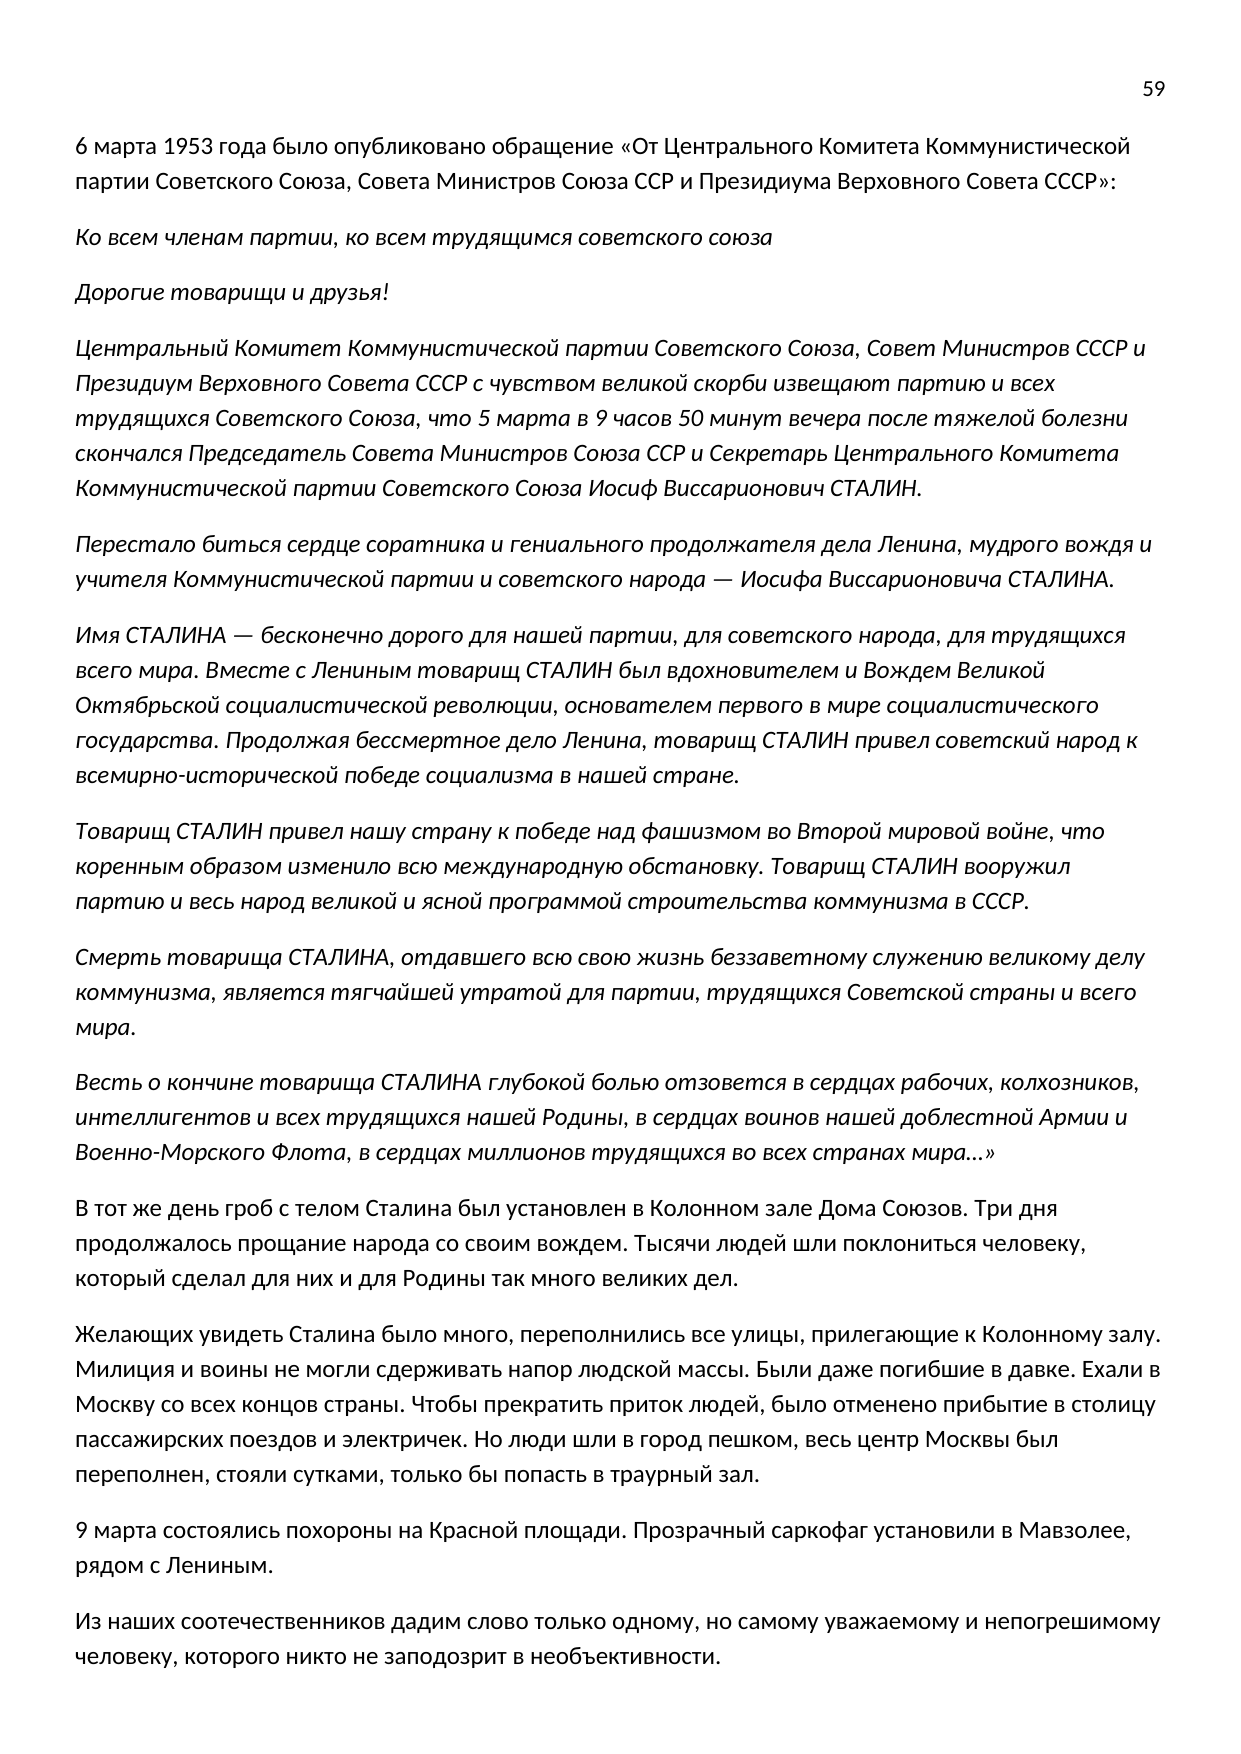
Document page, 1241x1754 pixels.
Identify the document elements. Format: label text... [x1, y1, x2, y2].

text Дорогие товарищи и друзья! [75, 276, 1165, 307]
text Смерть товарища СТАЛИНА, отдавшего всю свою жизнь беззаветному служению великому делу коммунизма, является тягчайшей утратой для партии, трудящихся Советской страны и всего мира. [75, 941, 1165, 1041]
text Центральный Комитет Коммунистической партии Советского Союза, Совет Министров СССР и Президиум Верховного Совета СССР с чувством великой скорби извещают партию и всех трудящихся Советского Союза, что 5 марта в 9 часов 50 минут вечера после тяжелой болезни скончался Председатель Совета Министров Союза ССР и Секретарь Центрального Комитета Коммунистической партии Советского Союза Иосиф Виссарионович СТАЛИН. [75, 332, 1165, 503]
text Из наших соотечественников дадим слово только одному, но самому уважаемому и непогрешимому человеку, которого никто не заподозрит в необъективности. [75, 1605, 1165, 1670]
text Ко всем членам партии, ко всем трудящимся советского союза [75, 221, 1165, 251]
text В тот же день гроб с телом Сталина был установлен в Колонном зале Дома Союзов. Три дня продолжалось прощание народа со своим вождем. Тысячи людей шли поклониться человеку, который сделал для них и для Родины так много великих дел. [75, 1192, 1165, 1293]
text Весть о кончине товарища СТАЛИНА глубокой болью отзовется в сердцах рабочих, колхозников, интеллигентов и всех трудящихся нашей Родины, в сердцах воинов нашей доблестной Армии и Военно-Морского Флота, в сердцах миллионов трудящихся во всех странах мира…» [75, 1066, 1165, 1167]
text 9 марта состоялись похороны на Красной площади. Прозрачный саркофаг установили в Мавзолее, рядом с Лениным. [75, 1514, 1165, 1579]
text Имя СТАЛИНА — бесконечно дорого для нашей партии, для советского народа, для трудящихся всего мира. Вместе с Лениным товарищ СТАЛИН был вдохновителем и Вождем Великой Октябрьской социалистической революции, основателем первого в мире социалистического государства. Продолжая бессмертное дело Ленина, товарищ СТАЛИН привел советский народ к всемирно-исторической победе социализма в нашей стране. [75, 619, 1165, 789]
text 6 марта 1953 года было опубликовано обращение «От Центрального Комитета Коммунистической партии Советского Союза, Совета Министров Союза ССР и Президиума Верховного Совета СССР»: [75, 130, 1165, 195]
text Перестало биться сердце соратника и гениального продолжателя дела Ленина, мудрого вождя и учителя Коммунистической партии и советского народа — Иосифа Виссарионовича СТАЛИНА. [75, 528, 1165, 594]
text Товарищ СТАЛИН привел нашу страну к победе над фашизмом во Второй мировой войне, что коренным образом изменило всю международную обстановку. Товарищ СТАЛИН вооружил партию и весь народ великой и ясной программой строительства коммунизма в СССР. [75, 815, 1165, 915]
text Желающих увидеть Сталина было много, переполнились все улицы, прилегающие к Колонному залу. Милиция и воины не могли сдерживать напор людской массы. Были даже погибшие в давке. Ехали в Москву со всех концов страны. Чтобы прекратить приток людей, было отменено прибытие в столицу пассажирских поездов и электричек. Но люди шли в город пешком, весь центр Москвы был переполнен, стояли сутками, только бы попасть в траурный зал. [75, 1318, 1165, 1489]
